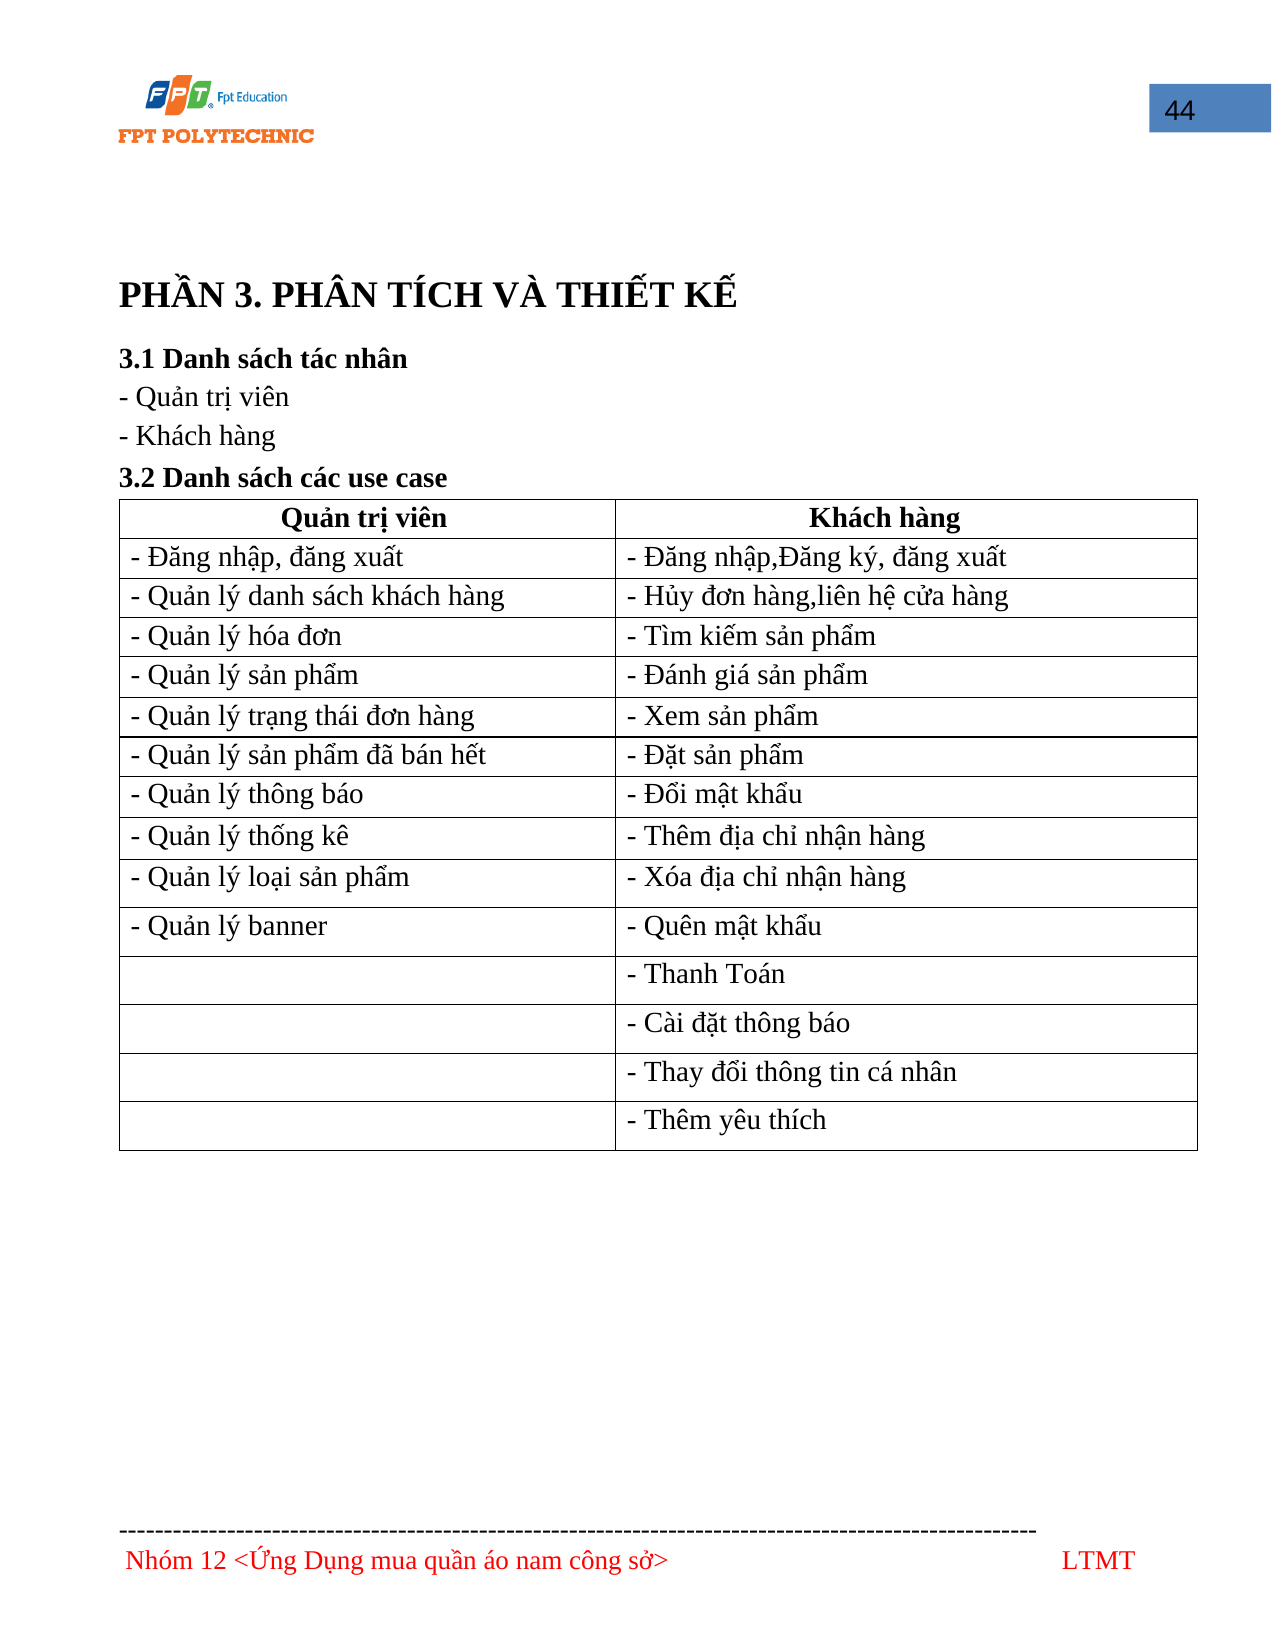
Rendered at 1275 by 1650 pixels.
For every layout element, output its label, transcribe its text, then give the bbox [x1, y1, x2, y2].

table_cell - Quên mật khẩu [616, 908, 1197, 956]
table_cell - Xóa địa chỉ nhận hàng [616, 860, 1197, 907]
table_cell - Xem sản phẩm [616, 698, 1197, 736]
table_cell - Thanh Toán [616, 957, 1197, 1004]
table_header Khách hàng [616, 500, 1197, 538]
table_cell - Thêm yêu thích [616, 1102, 1197, 1150]
table_cell - Hủy đơn hàng,liên hệ cửa hàng [616, 579, 1197, 617]
subtitle 3.2 Danh sách các use case [118, 461, 1156, 494]
table_cell - Quản lý sản phẩm [120, 657, 615, 697]
table_cell - Đăng nhập, đăng xuất [120, 539, 615, 577]
table_cell - Quản lý sản phẩm đã bán hết [120, 738, 615, 776]
table_cell - Quản lý trạng thái đơn hàng [120, 698, 615, 736]
table_cell [120, 1054, 615, 1101]
subtitle PHẦN 3. PHÂN TÍCH VÀ THIẾT KẾ [118, 272, 1186, 315]
table_cell - Đánh giá sản phẩm [616, 657, 1197, 697]
text - Quản trị viên [118, 379, 1156, 413]
table_cell - Quản lý danh sách khách hàng [120, 579, 615, 617]
picture [118, 75, 316, 143]
table_cell - Cài đặt thông báo [616, 1005, 1197, 1053]
table_cell - Đổi mật khẩu [616, 777, 1197, 817]
table_cell - Tìm kiếm sản phẩm [616, 618, 1197, 656]
table_cell [120, 1102, 615, 1150]
table_cell - Quản lý banner [120, 908, 615, 956]
table_cell - Thêm địa chỉ nhận hàng [616, 818, 1197, 858]
table_cell - Quản lý thống kê [120, 818, 615, 858]
table_header Quản trị viên [120, 500, 615, 538]
table_cell - Đăng nhập,Đăng ký, đăng xuất [616, 539, 1197, 577]
table_cell [120, 1005, 615, 1053]
table_cell - Quản lý thông báo [120, 777, 615, 817]
table_cell - Quản lý loại sản phẩm [120, 860, 615, 907]
table_cell - Thay đổi thông tin cá nhân [616, 1054, 1197, 1101]
table_cell [120, 957, 615, 1004]
subtitle 3.1 Danh sách tác nhân [118, 341, 1156, 374]
text - Khách hàng [118, 418, 1156, 451]
table_cell - Quản lý hóa đơn [120, 618, 615, 656]
table_cell - Đặt sản phẩm [616, 738, 1197, 776]
